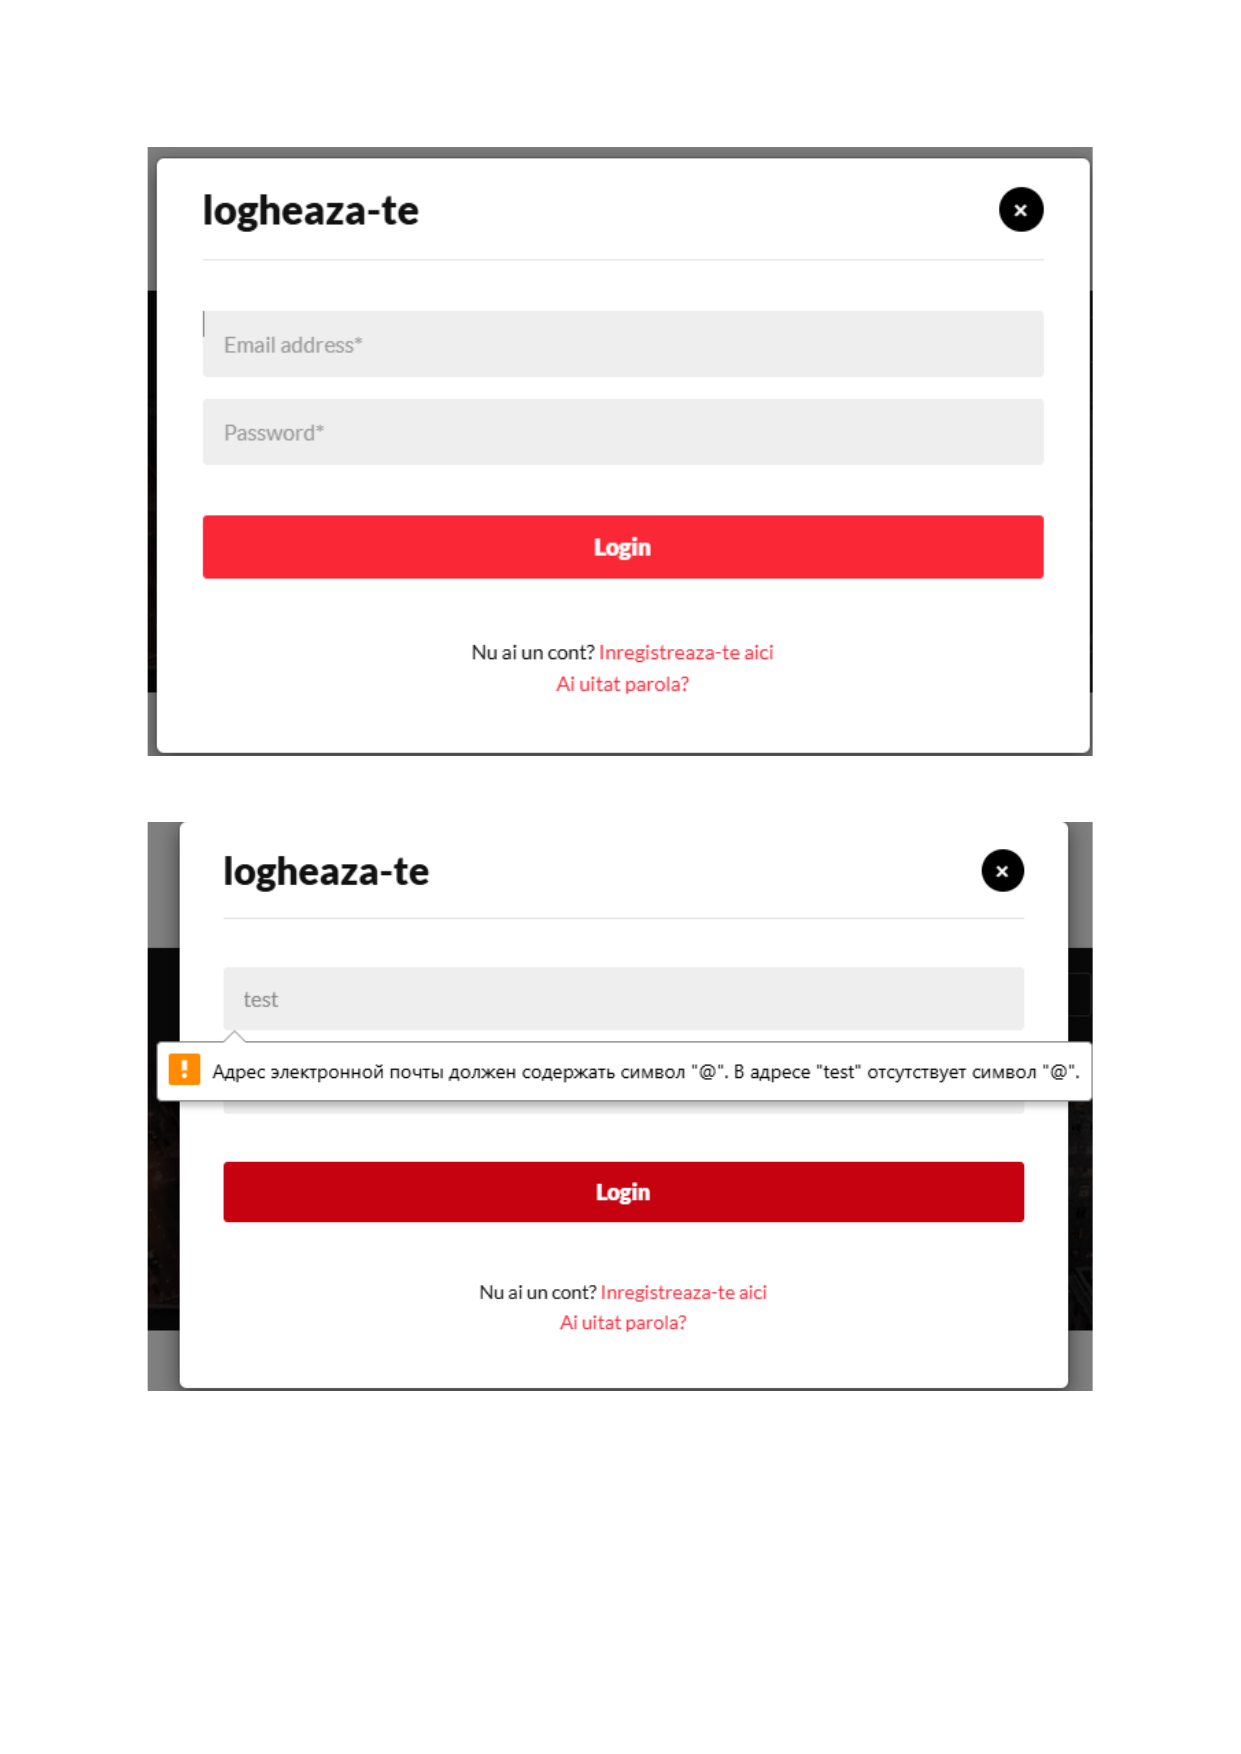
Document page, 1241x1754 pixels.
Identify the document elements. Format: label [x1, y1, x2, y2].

picture [147, 147, 1093, 756]
picture [147, 822, 1093, 1391]
